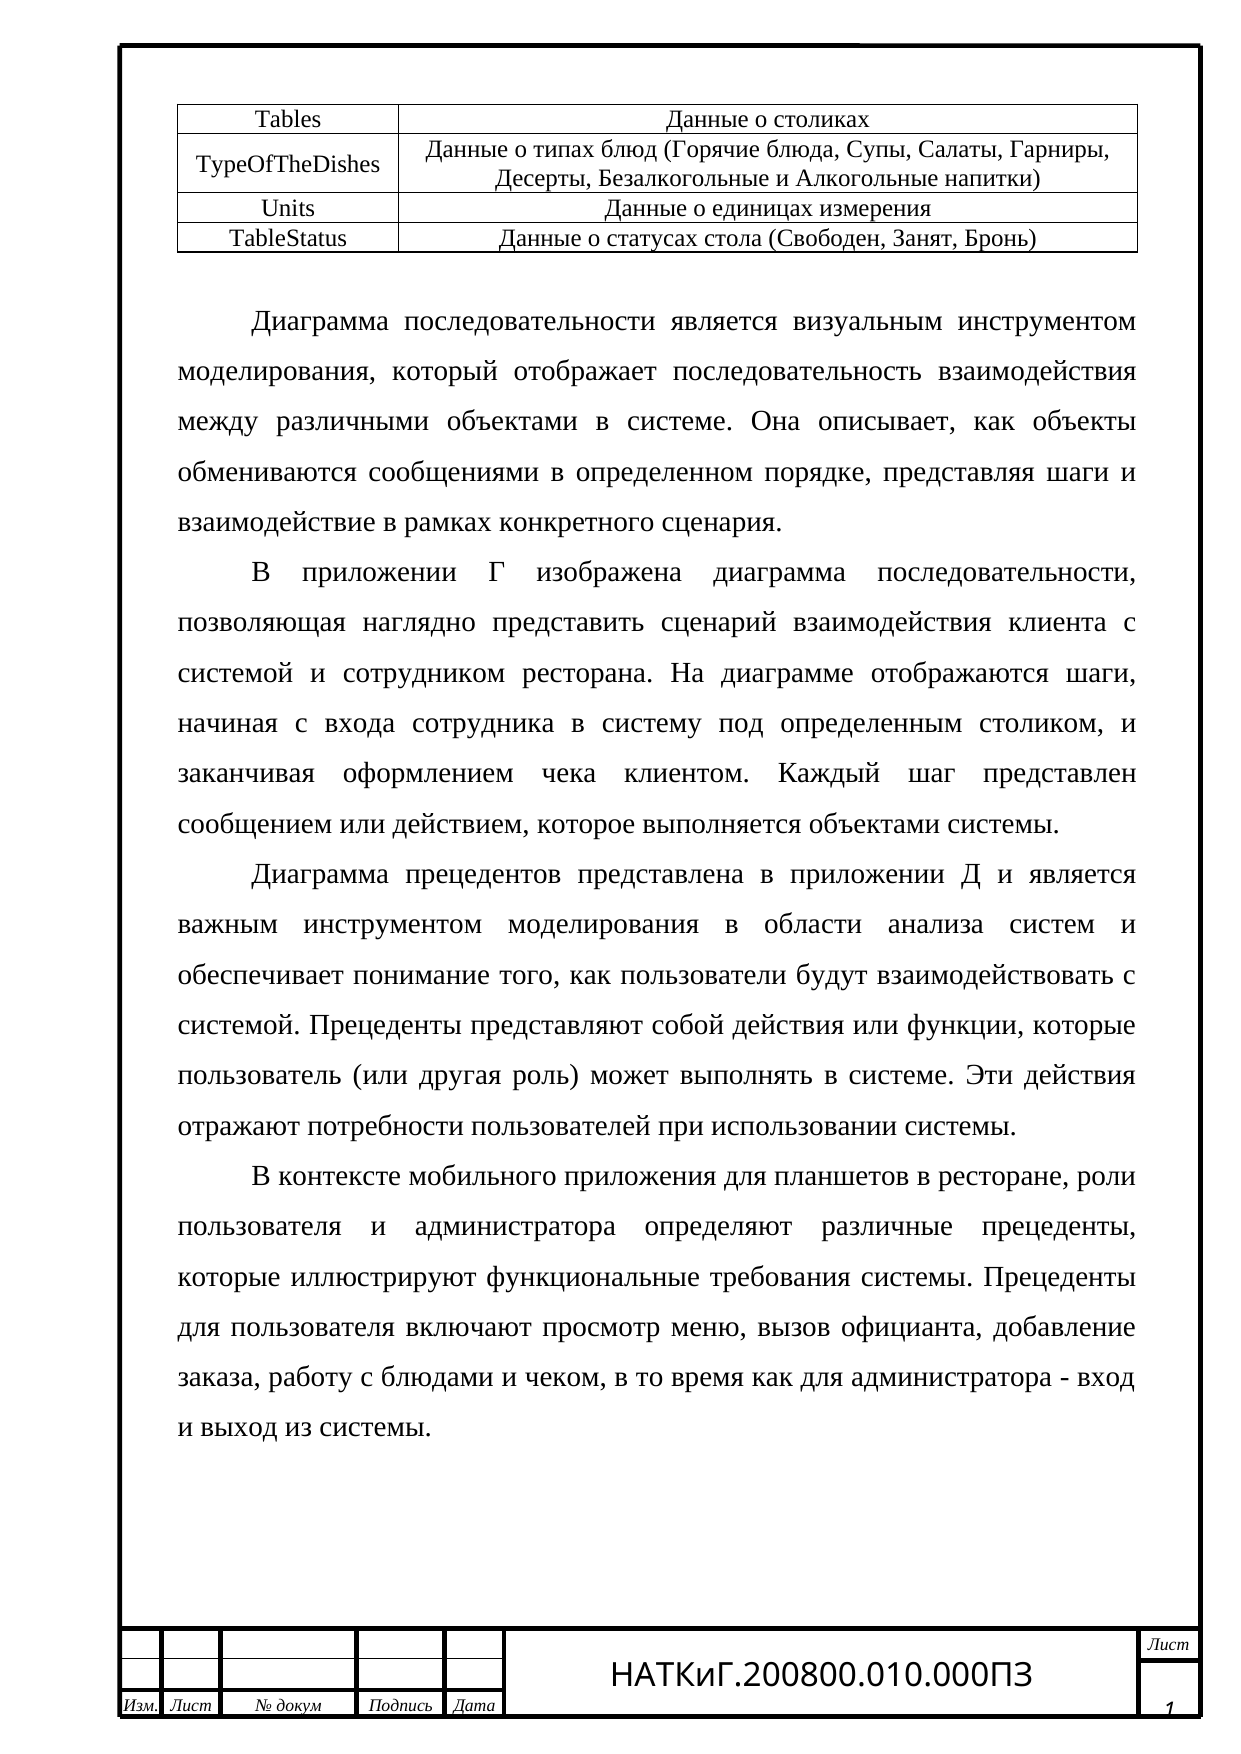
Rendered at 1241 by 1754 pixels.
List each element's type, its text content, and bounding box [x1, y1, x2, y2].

table_cell TableStatus [178, 223, 398, 251]
text В приложении Г изображена диаграмма последовательности, позволяющая наглядно представить сценарий взаимодействия клиента с системой и сотрудником ресторана. На диаграмме отображаются шаги, начиная с входа сотрудника в систему под определенным столиком, и заканчивая оформлением чека клиентом. Каждый шаг представлен сообщением или действием, которое выполняется объектами системы. [177, 554, 1137, 839]
table_cell Данные о статусах стола (Свободен, Занят, Бронь) [399, 223, 1137, 251]
table_cell TypeOfTheDishes [178, 134, 398, 192]
text В контексте мобильного приложения для планшетов в ресторане, роли пользователя и администратора определяют различные прецеденты, которые иллюстрируют функциональные требования системы. Прецеденты для пользователя включают просмотр меню, вызов официанта, добавление заказа, работу с блюдами и чеком, в то время как для администратора - вход и выход из системы. [177, 1158, 1137, 1443]
text Диаграмма прецедентов представлена в приложении Д и является важным инструментом моделирования в области анализа систем и обеспечивает понимание того, как пользователи будут взаимодействовать с системой. Прецеденты представляют собой действия или функции, которые пользователь (или другая роль) может выполнять в системе. Эти действия отражают потребности пользователей при использовании системы. [177, 856, 1137, 1141]
table_cell Данные о единицах измерения [399, 193, 1137, 222]
table_cell Данные о типах блюд (Горячие блюда, Супы, Салаты, Гарниры, Десерты, Безалкогольные и Алкогольные напитки) [399, 134, 1137, 192]
table_cell Данные о столиках [399, 105, 1137, 133]
table_cell Units [178, 193, 398, 222]
table_cell Tables [178, 105, 398, 133]
text Диаграмма последовательности является визуальным инструментом моделирования, который отображает последовательность взаимодействия между различными объектами в системе. Она описывает, как объекты обмениваются сообщениями в определенном порядке, представляя шаги и взаимодействие в рамках конкретного сценария. [177, 303, 1137, 537]
